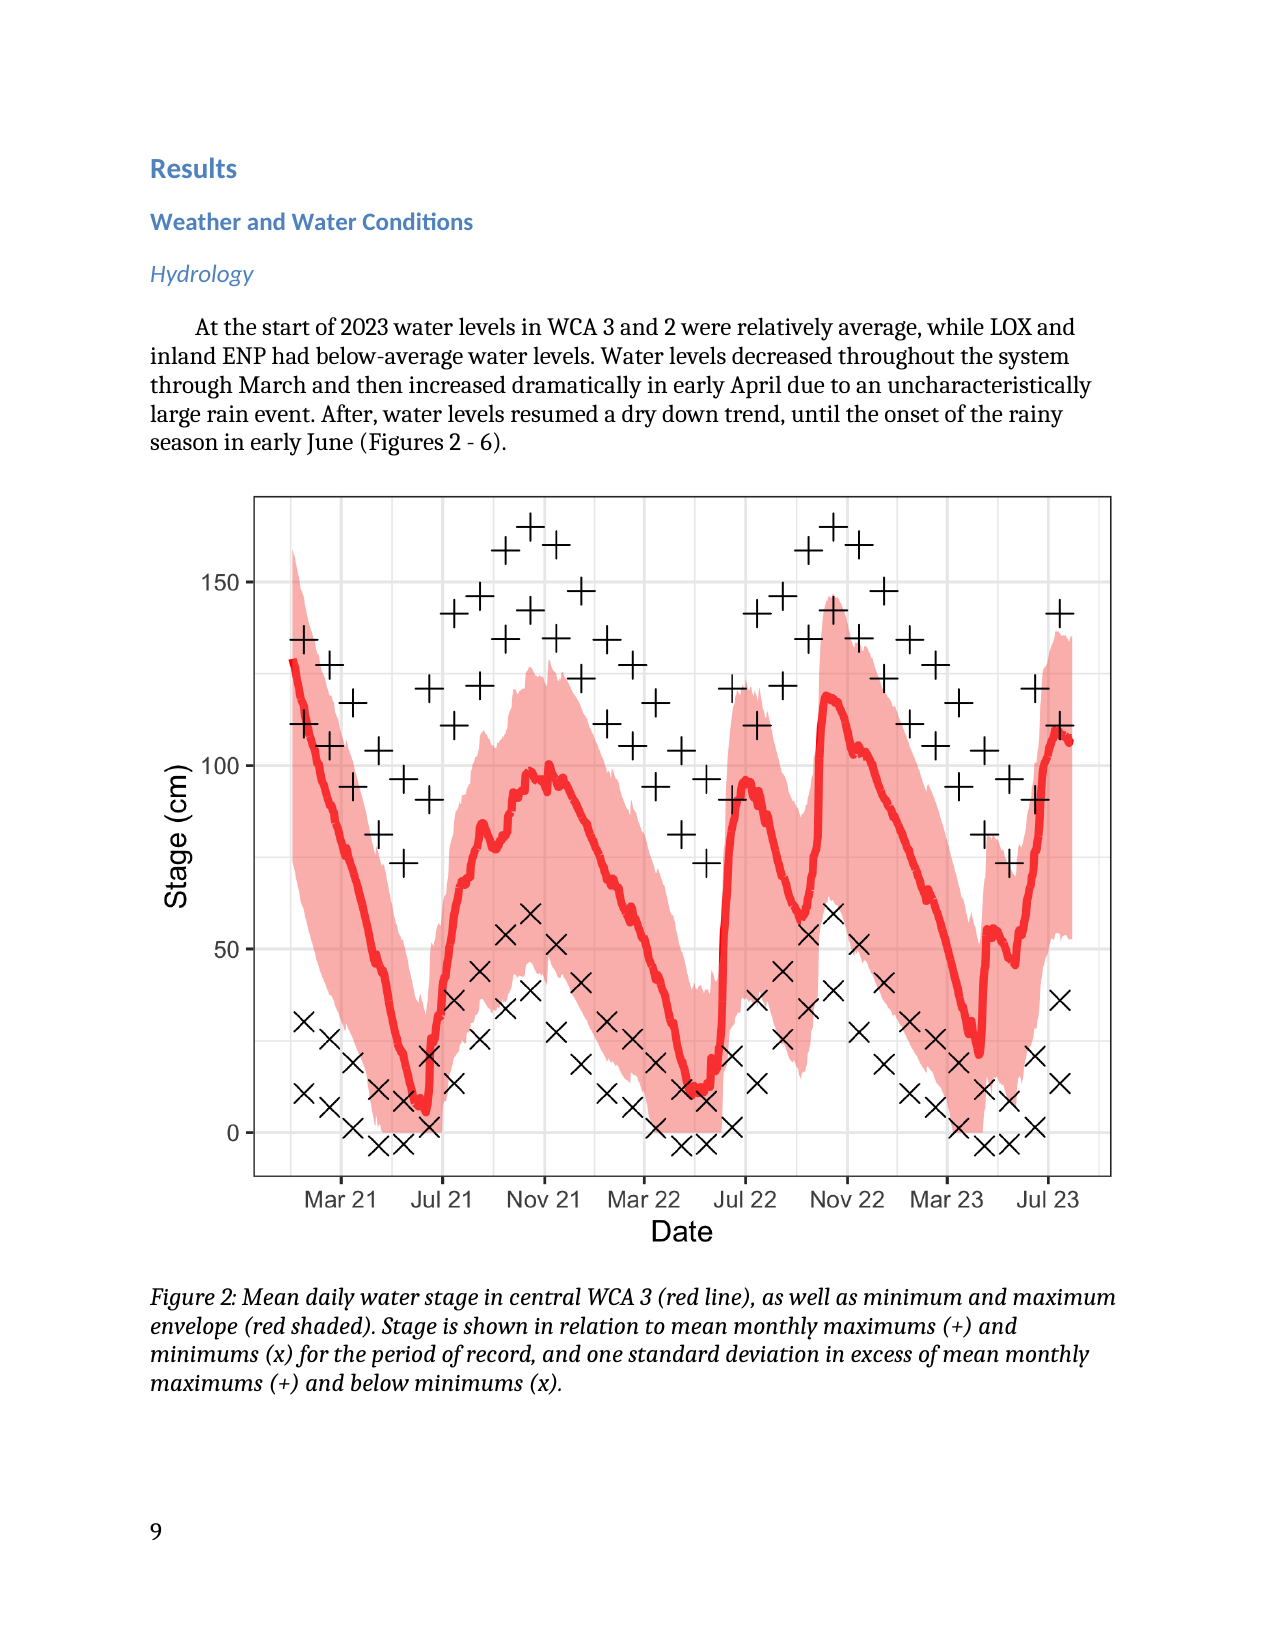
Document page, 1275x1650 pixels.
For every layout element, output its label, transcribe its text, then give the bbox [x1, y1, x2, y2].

text At the start of 2023 water levels in WCA 3 and 2 were relatively average, while LOX and inland ENP had below-average water levels. Water levels decreased throughout the system through March and then increased dramatically in early April due to an uncharacteristically large rain event. After, water levels resumed a dry down trend, until the onset of the rainy season in early June (Figures 2 - 6). [150, 313, 1125, 457]
text Figure 2: Mean daily water stage in central WCA 3 (red line), as well as minimum and maximum envelope (red shaded). Stage is shown in relation to mean monthly maximums (+) and minimums (x) for the period of record, and one standard deviation in excess of mean monthly maximums (+) and below minimums (x). [150, 1283, 1125, 1398]
subtitle Results [150, 150, 1125, 186]
subtitle Weather and Water Conditions [150, 206, 1125, 237]
picture [150, 482, 1125, 1262]
subtitle Hydrology [150, 258, 1125, 288]
